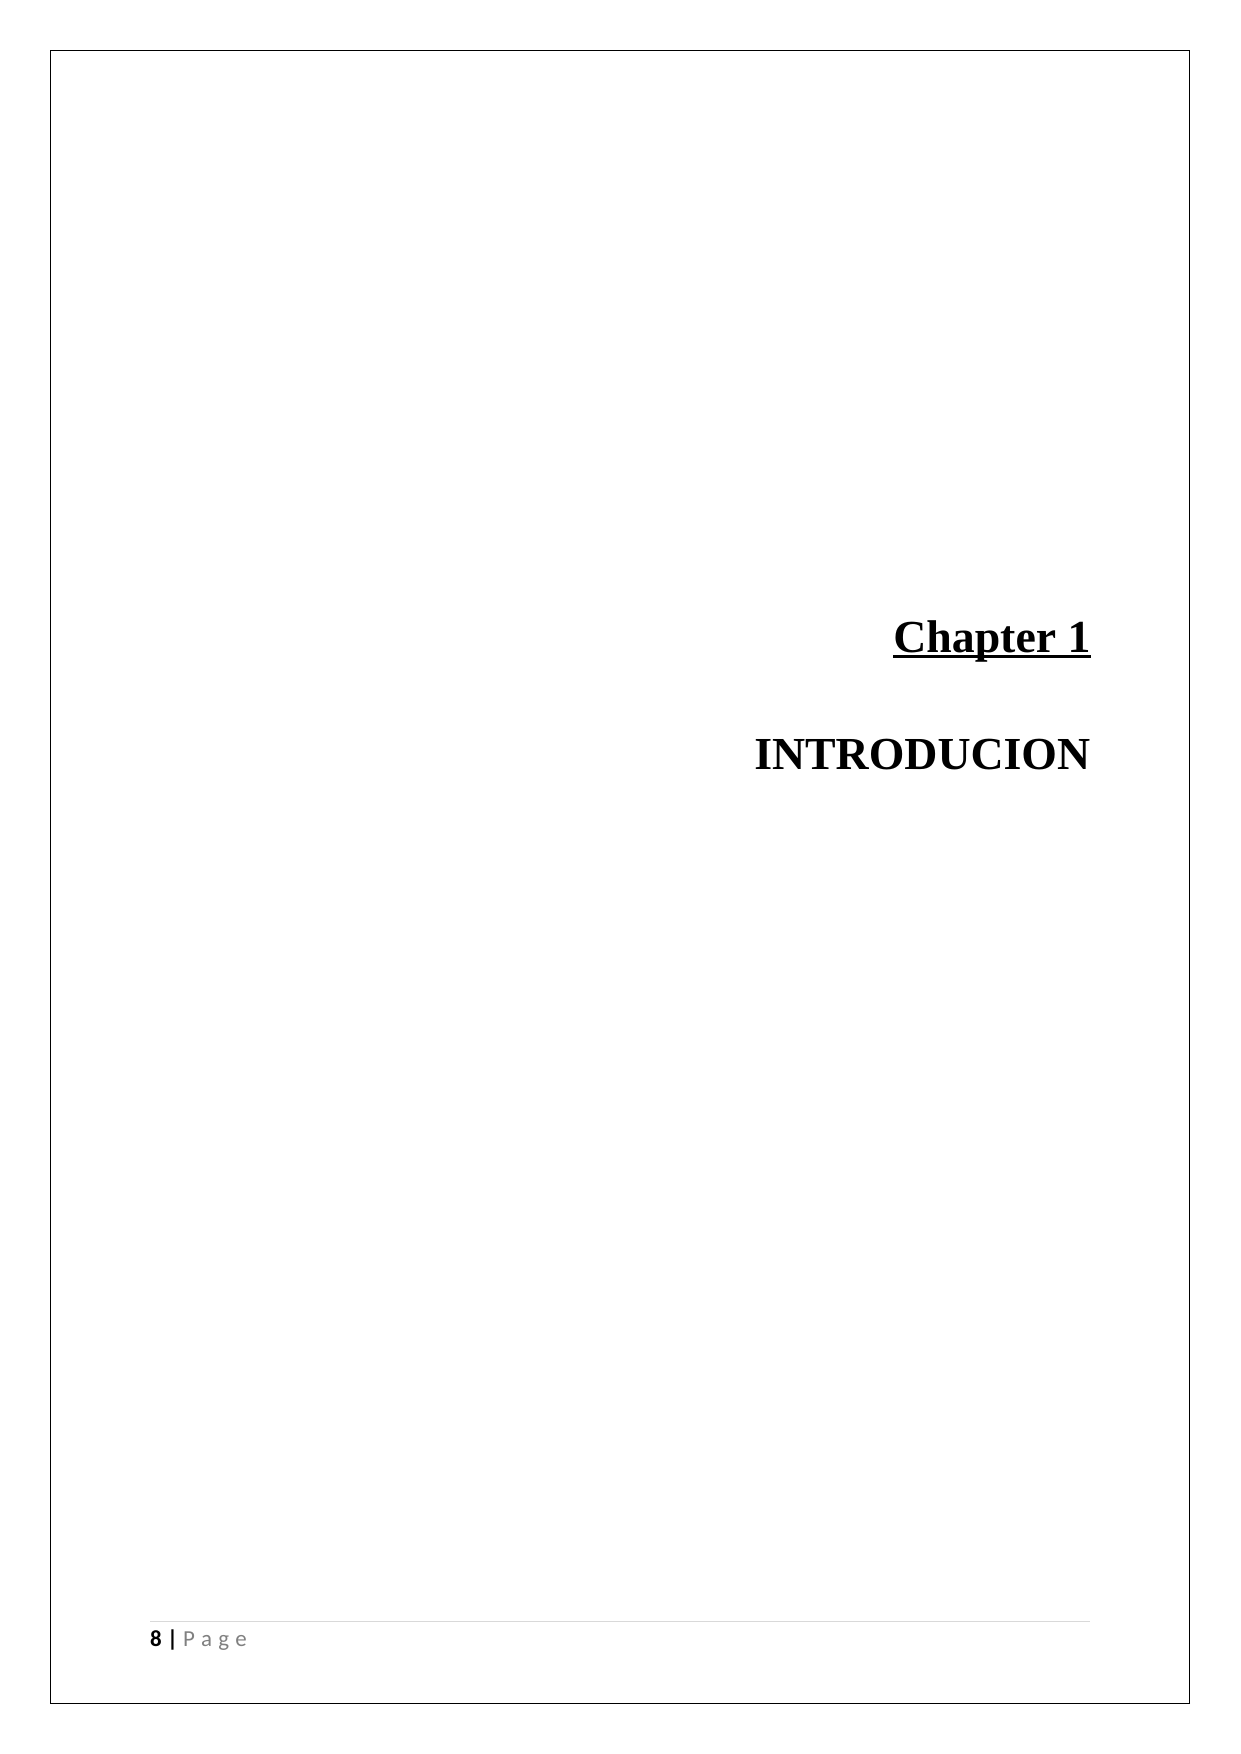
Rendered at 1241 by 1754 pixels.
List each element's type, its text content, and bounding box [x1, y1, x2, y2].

text INTRODUCION [150, 691, 1090, 779]
text Chapter 1 [150, 609, 1090, 662]
